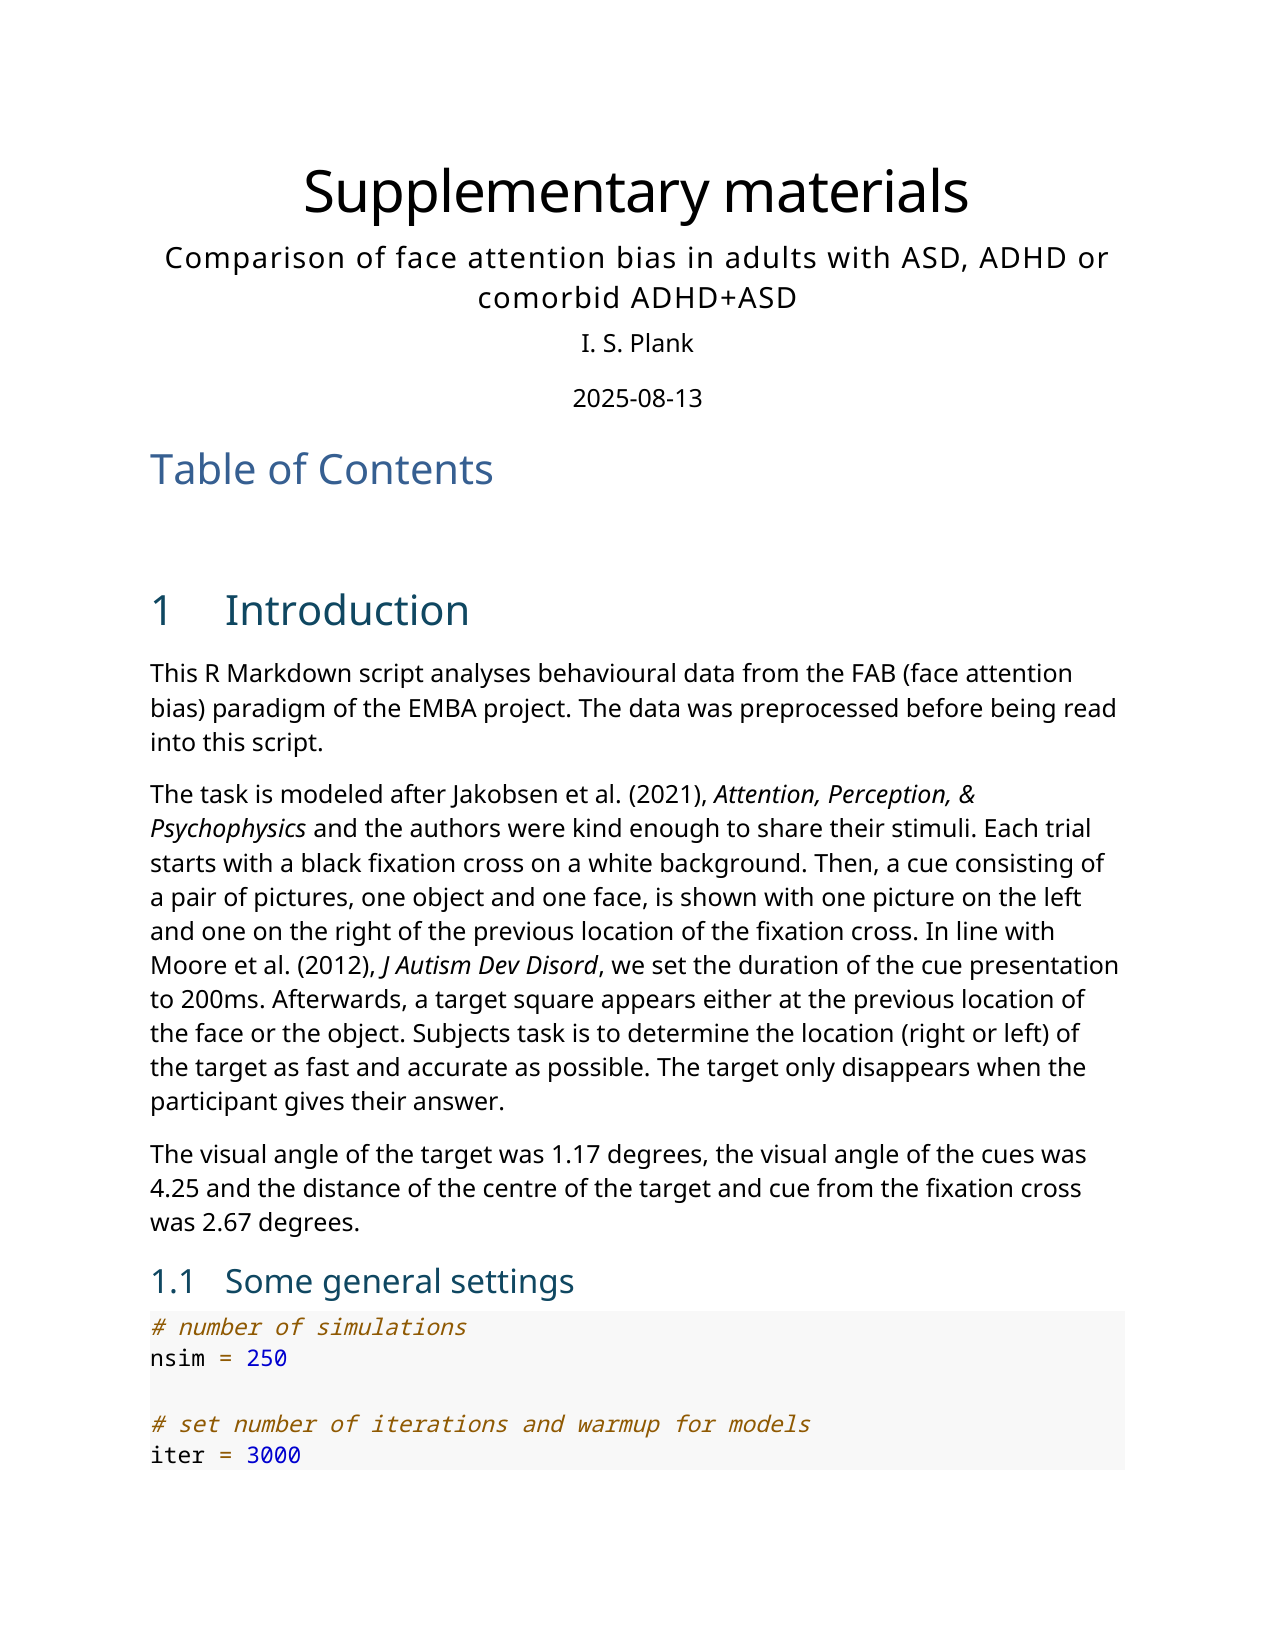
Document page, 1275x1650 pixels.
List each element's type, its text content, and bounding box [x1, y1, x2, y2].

subtitle 1 Introduction [150, 581, 1125, 637]
subtitle Comparison of face attention bias in adults with ASD, ADHD or comorbid ADHD+ASD [150, 238, 1125, 317]
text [150, 1311, 1125, 1470]
text I. S. Plank [150, 326, 1125, 359]
text The task is modeled after Jakobsen et al. (2021), Attention, Perception, & Psychophysics and the authors were kind enough to share their stimuli. Each trial starts with a black fixation cross on a white background. Then, a cue consisting of a pair of pictures, one object and one face, is shown with one picture on the left and one on the right of the previous location of the fixation cross. In line with Moore et al. (2012), J Autism Dev Disord, we set the duration of the cue presentation to 200ms. Afterwards, a target square appears either at the previous location of the face or the object. Subjects task is to determine the location (right or left) of the target as fast and accurate as possible. The target only disappears when the participant gives their answer. [150, 777, 1125, 1118]
title Supplementary materials [150, 150, 1125, 229]
subtitle 1.1 Some general settings [150, 1257, 1125, 1303]
text This R Markdown script analyses behavioural data from the FAB (face attention bias) paradigm of the EMBA project. The data was preprocessed before being read into this script. [150, 656, 1125, 758]
text The visual angle of the target was 1.17 degrees, the visual angle of the cues was 4.25 and the distance of the centre of the target and cue from the fixation cross was 2.67 degrees. [150, 1136, 1125, 1239]
text 2025-08-13 [150, 380, 1125, 414]
